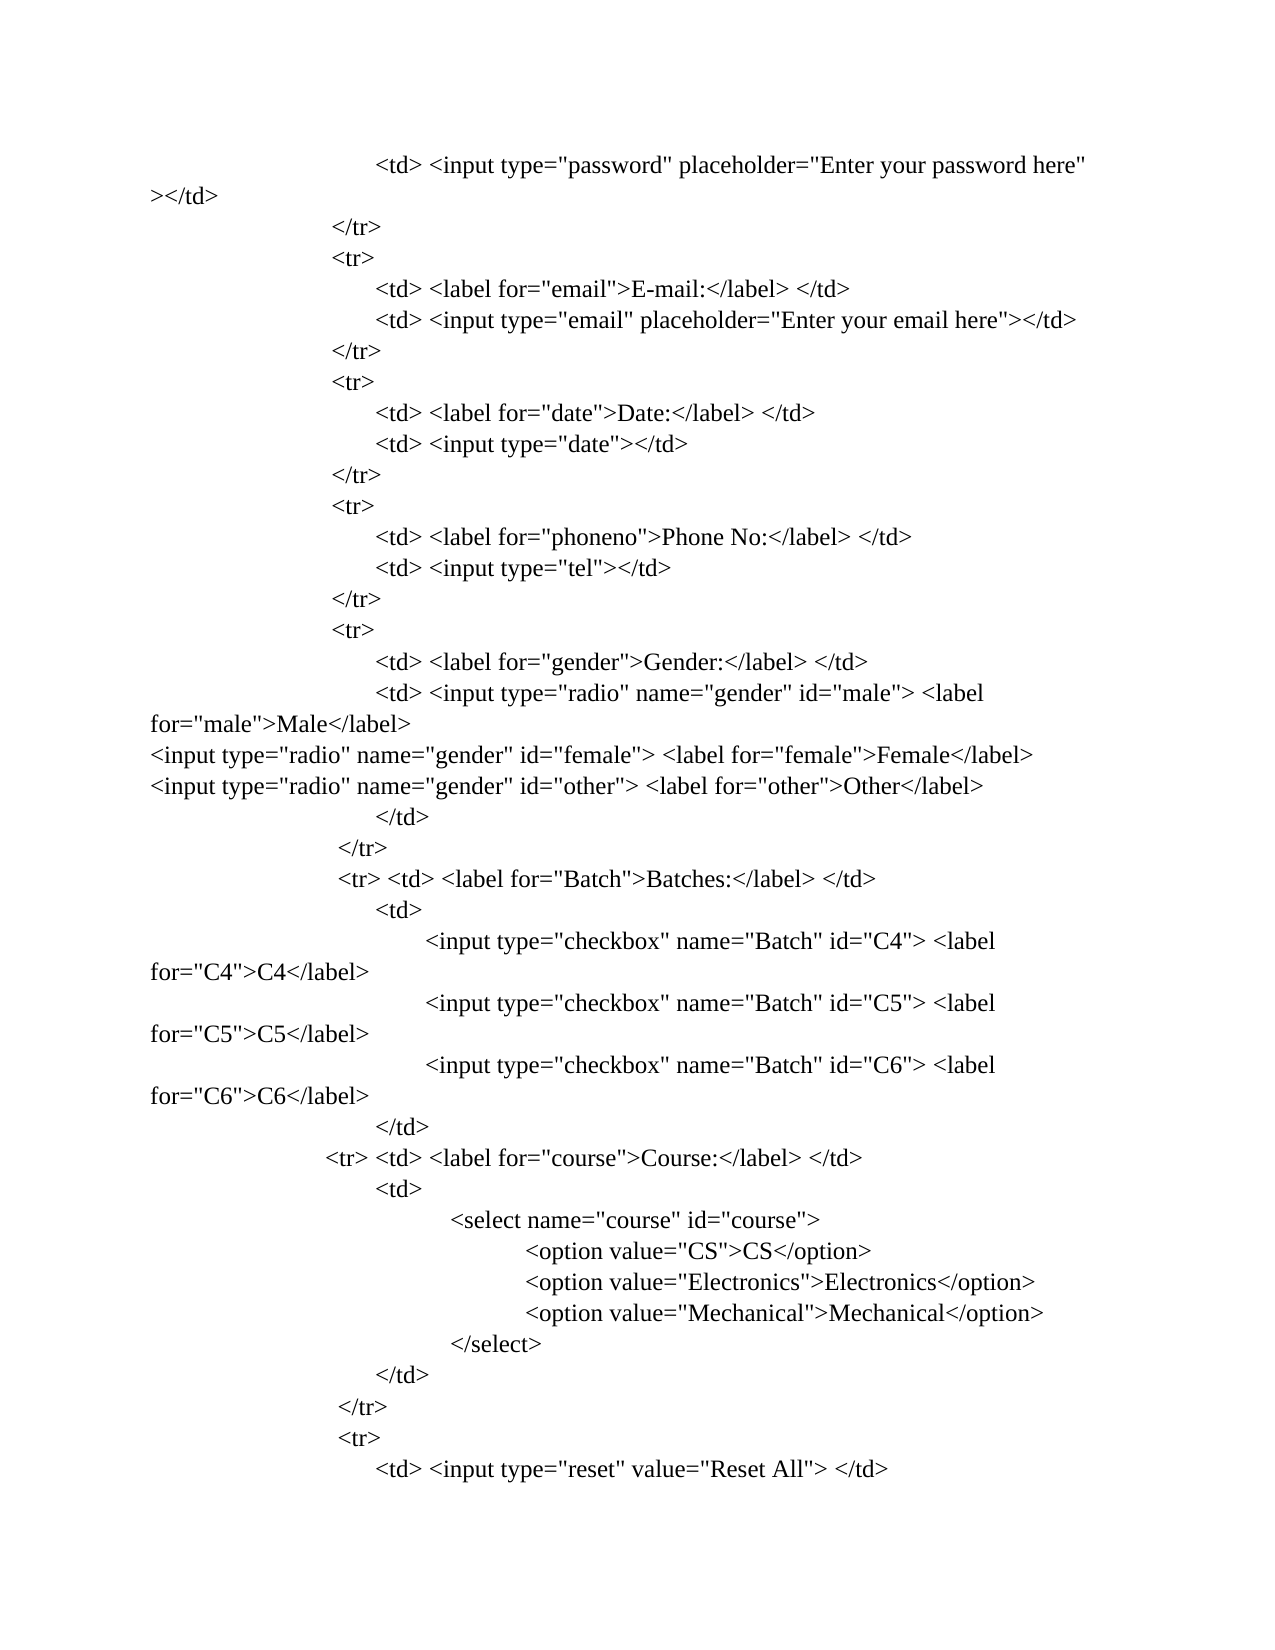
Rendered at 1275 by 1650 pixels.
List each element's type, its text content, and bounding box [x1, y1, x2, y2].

text <tr> [150, 491, 1125, 520]
text <td> [150, 895, 1125, 924]
text <select name="course" id="course"> [150, 1205, 1125, 1234]
text <option value="CS">CS</option> [150, 1236, 1125, 1265]
text </tr> [150, 1392, 1125, 1420]
text <td> <input type="radio" name="gender" id="male"> <label for="male">Male</label> [150, 678, 1125, 737]
text <td> <label for="phoneno">Phone No:</label> </td> [150, 522, 1125, 551]
text </td> [150, 802, 1125, 831]
text <input type="checkbox" name="Batch" id="C6"> <label for="C6">C6</label> [150, 1050, 1125, 1110]
text <td> <input type="tel"></td> [150, 553, 1125, 582]
text <td> <input type="reset" value="Reset All"> </td> [150, 1454, 1125, 1482]
text </tr> [150, 833, 1125, 862]
text <tr> [150, 243, 1125, 272]
text <tr> <td> <label for="course">Course:</label> </td> [150, 1143, 1125, 1172]
text </td> [150, 1112, 1125, 1141]
text <td> <input type="date"></td> [150, 429, 1125, 458]
text <td> [150, 1174, 1125, 1203]
text <input type="radio" name="gender" id="female"> <label for="female">Female</label> [150, 740, 1125, 768]
text <td> <label for="gender">Gender:</label> </td> [150, 647, 1125, 675]
text <td> <input type="email" placeholder="Enter your email here"></td> [150, 305, 1125, 334]
text <tr> [150, 367, 1125, 396]
text <option value="Electronics">Electronics</option> [150, 1267, 1125, 1296]
text </tr> [150, 460, 1125, 489]
text <input type="checkbox" name="Batch" id="C5"> <label for="C5">C5</label> [150, 988, 1125, 1048]
text <option value="Mechanical">Mechanical</option> [150, 1298, 1125, 1327]
text <input type="radio" name="gender" id="other"> <label for="other">Other</label> [150, 771, 1125, 799]
text </tr> [150, 212, 1125, 241]
text </select> [150, 1329, 1125, 1358]
text <input type="checkbox" name="Batch" id="C4"> <label for="C4">C4</label> [150, 926, 1125, 986]
text <tr> <td> <label for="Batch">Batches:</label> </td> [150, 864, 1125, 893]
text <tr> [150, 616, 1125, 644]
text <td> <label for="date">Date:</label> </td> [150, 398, 1125, 427]
text <tr> [150, 1423, 1125, 1451]
text </tr> [150, 336, 1125, 365]
text <td> <label for="email">E-mail:</label> </td> [150, 274, 1125, 303]
text </td> [150, 1361, 1125, 1389]
text <td> <input type="password" placeholder="Enter your password here" ></td> [150, 150, 1125, 210]
text </tr> [150, 584, 1125, 613]
